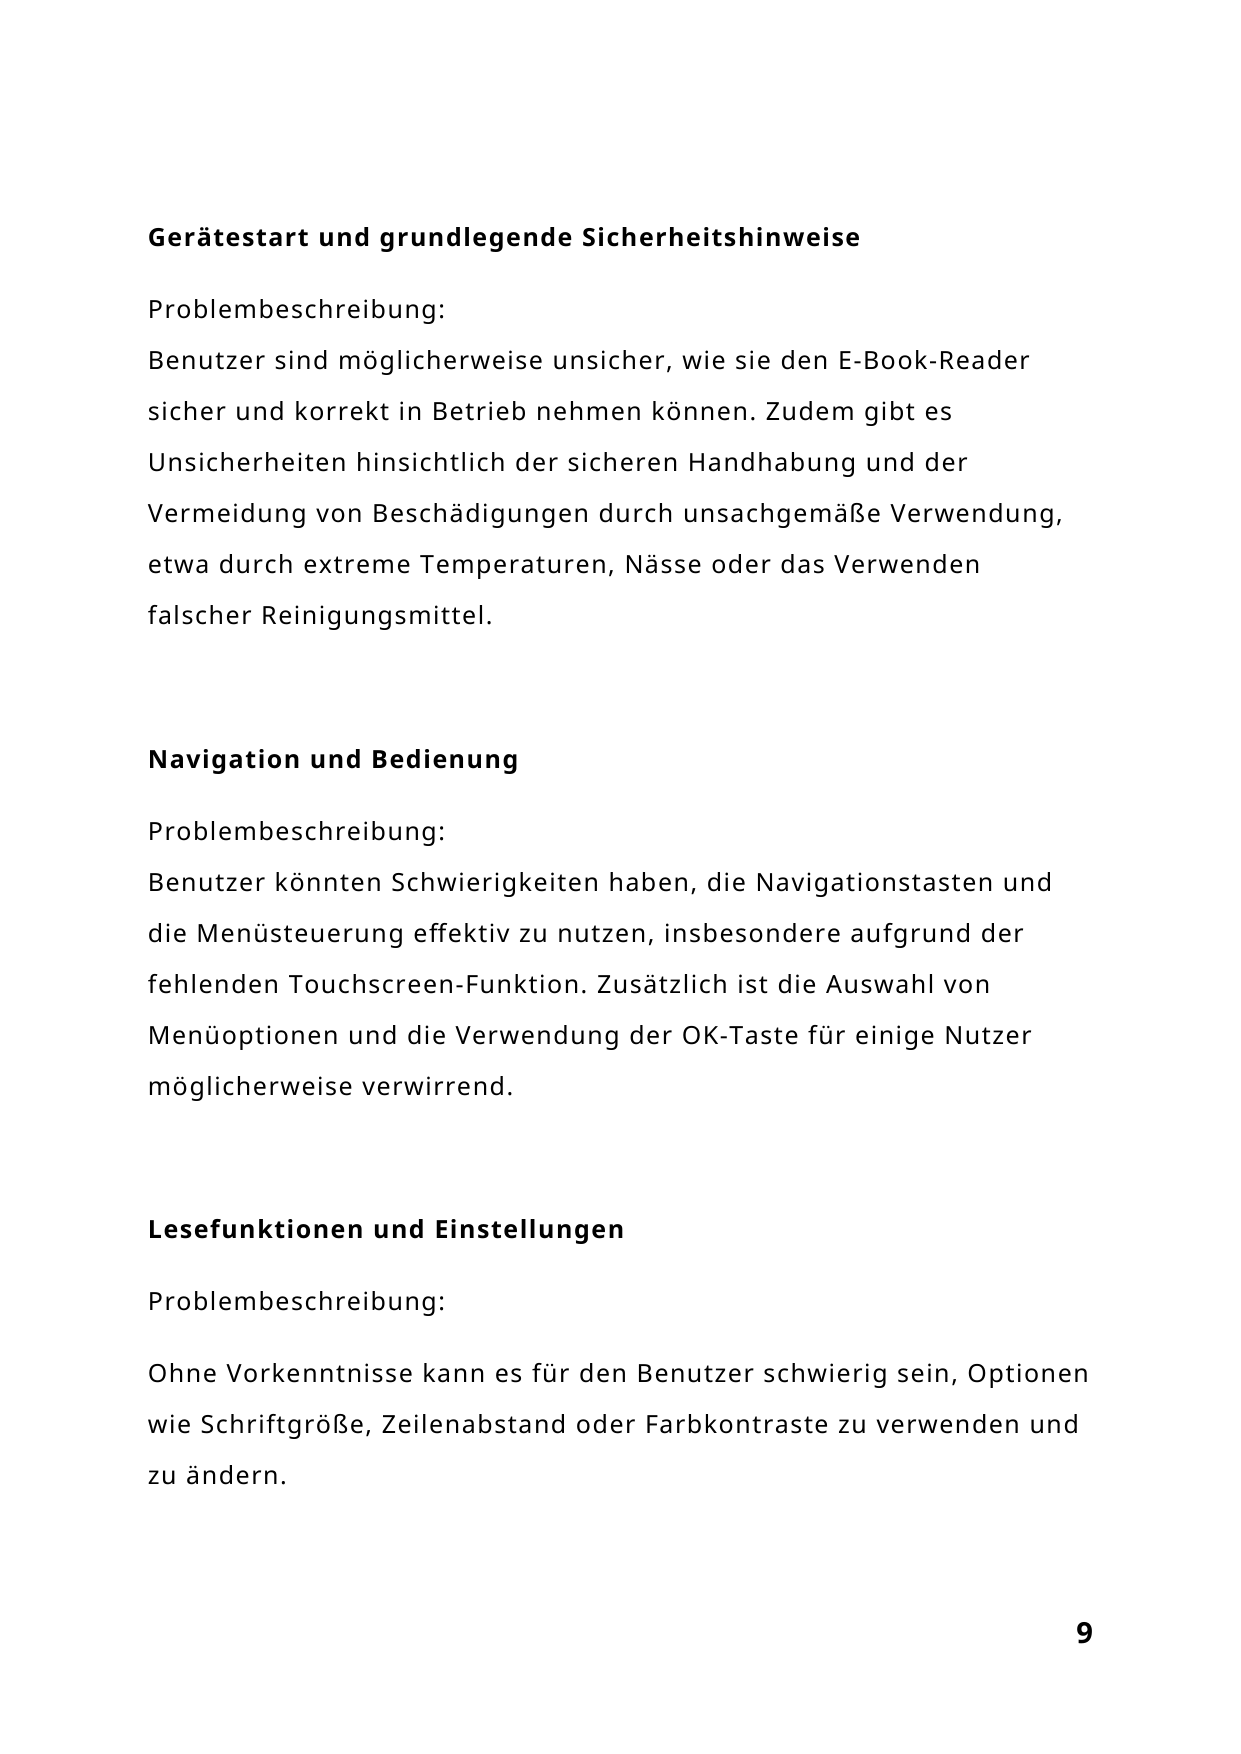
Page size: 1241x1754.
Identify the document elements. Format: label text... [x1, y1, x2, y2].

text Problembeschreibung: [148, 1284, 1093, 1318]
text Problembeschreibung: Benutzer sind möglicherweise unsicher, wie sie den E-Book-Reader sicher und korrekt in Betrieb nehmen können. Zudem gibt es Unsicherheiten hinsichtlich der sicheren Handhabung und der Vermeidung von Beschädigungen durch unsachgemäße Verwendung, etwa durch extreme Temperaturen, Nässe oder das Verwenden falscher Reinigungsmittel. [148, 291, 1093, 632]
text Gerätestart und grundlegende Sicherheitshinweise [148, 219, 1093, 253]
text Navigation und Bedienung [148, 741, 1093, 775]
text Problembeschreibung: Benutzer könnten Schwierigkeiten haben, die Navigationstasten und die Menüsteuerung effektiv zu nutzen, insbesondere aufgrund der fehlenden Touchscreen-Funktion. Zusätzlich ist die Auswahl von Menüoptionen und die Verwendung der OK-Taste für einige Nutzer möglicherweise verwirrend. [148, 813, 1093, 1102]
text Ohne Vorkenntnisse kann es für den Benutzer schwierig sein, Optionen wie Schriftgröße, Zeilenabstand oder Farbkontraste zu verwenden und zu ändern. [148, 1356, 1093, 1492]
text Lesefunktionen und Einstellungen [148, 1212, 1093, 1246]
